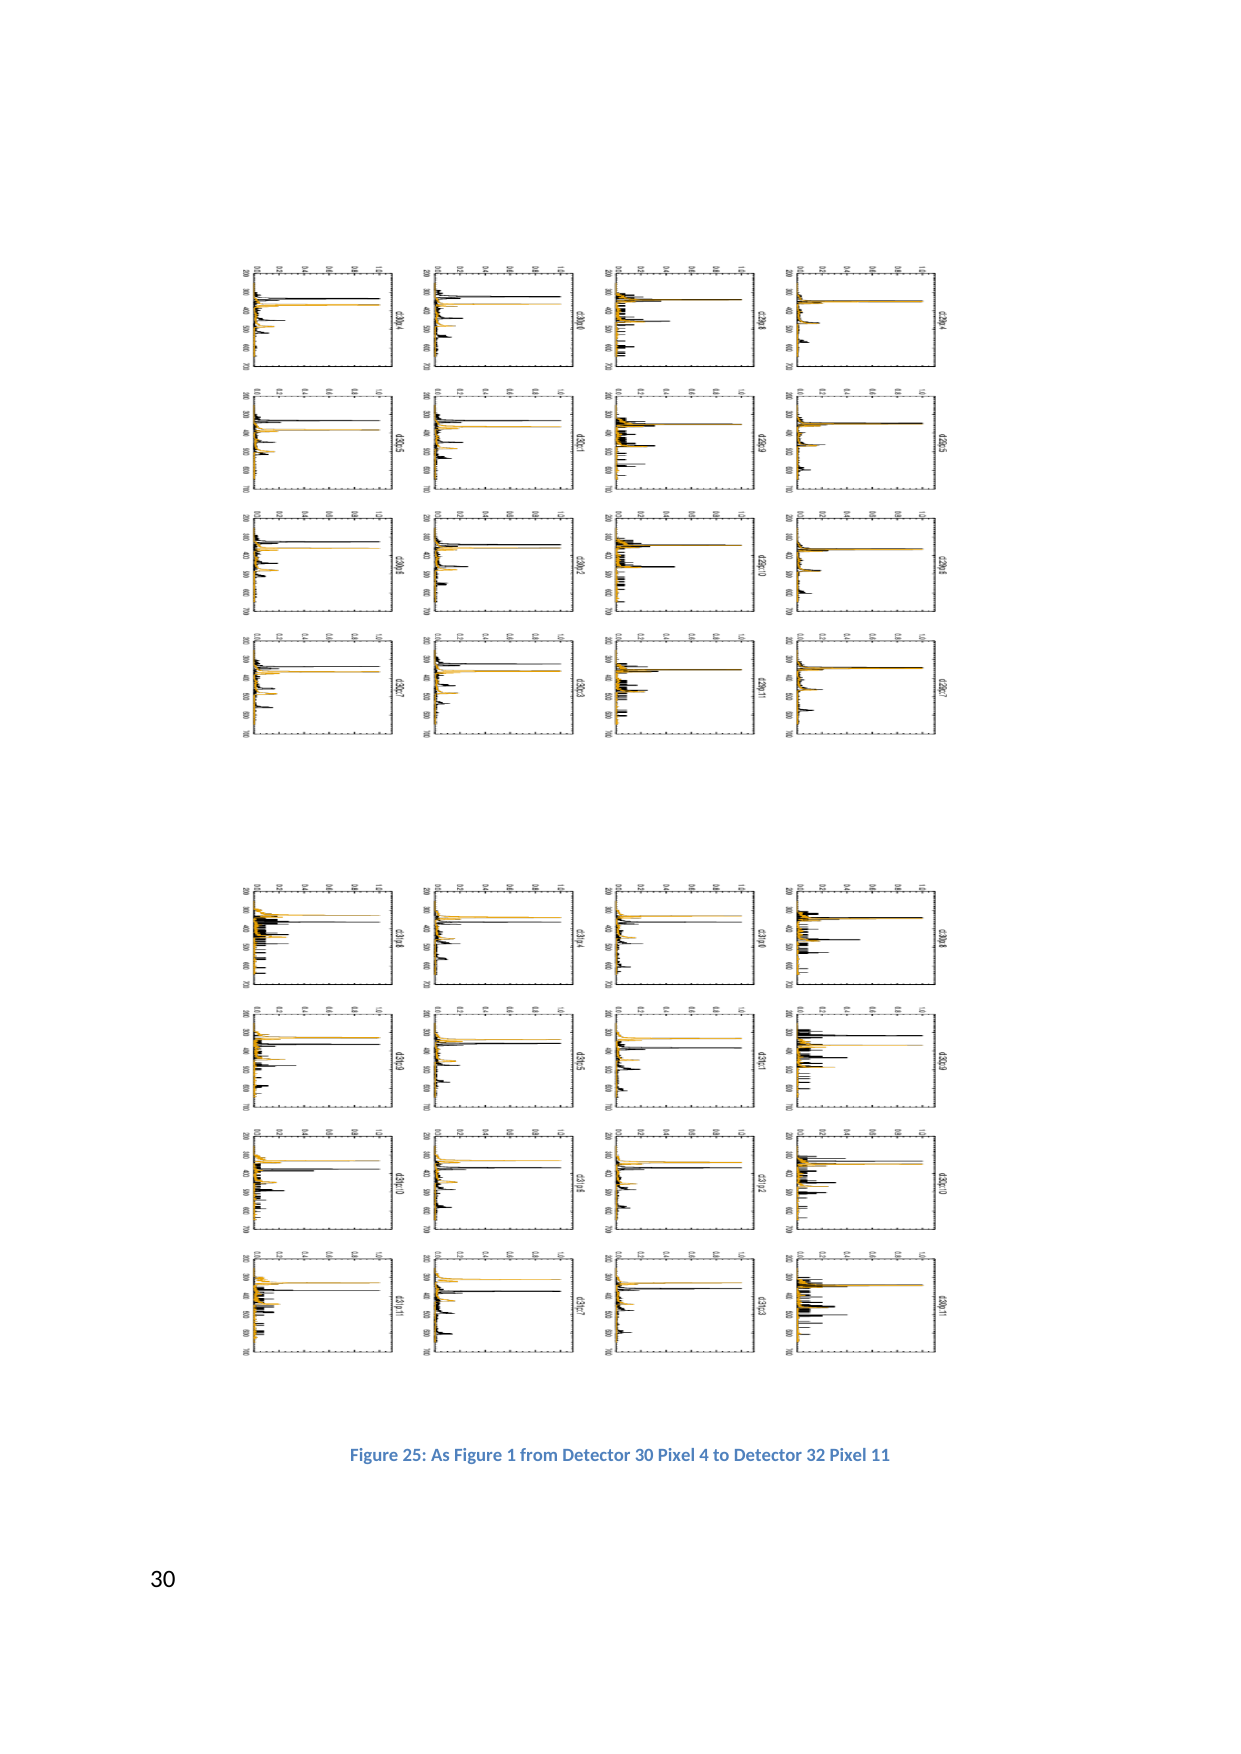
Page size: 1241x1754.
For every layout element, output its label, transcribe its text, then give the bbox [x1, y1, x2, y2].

text Figure 25: As Figure 1 from Detector 30 Pixel 4 to Detector 32 Pixel 11 [150, 1443, 1090, 1466]
